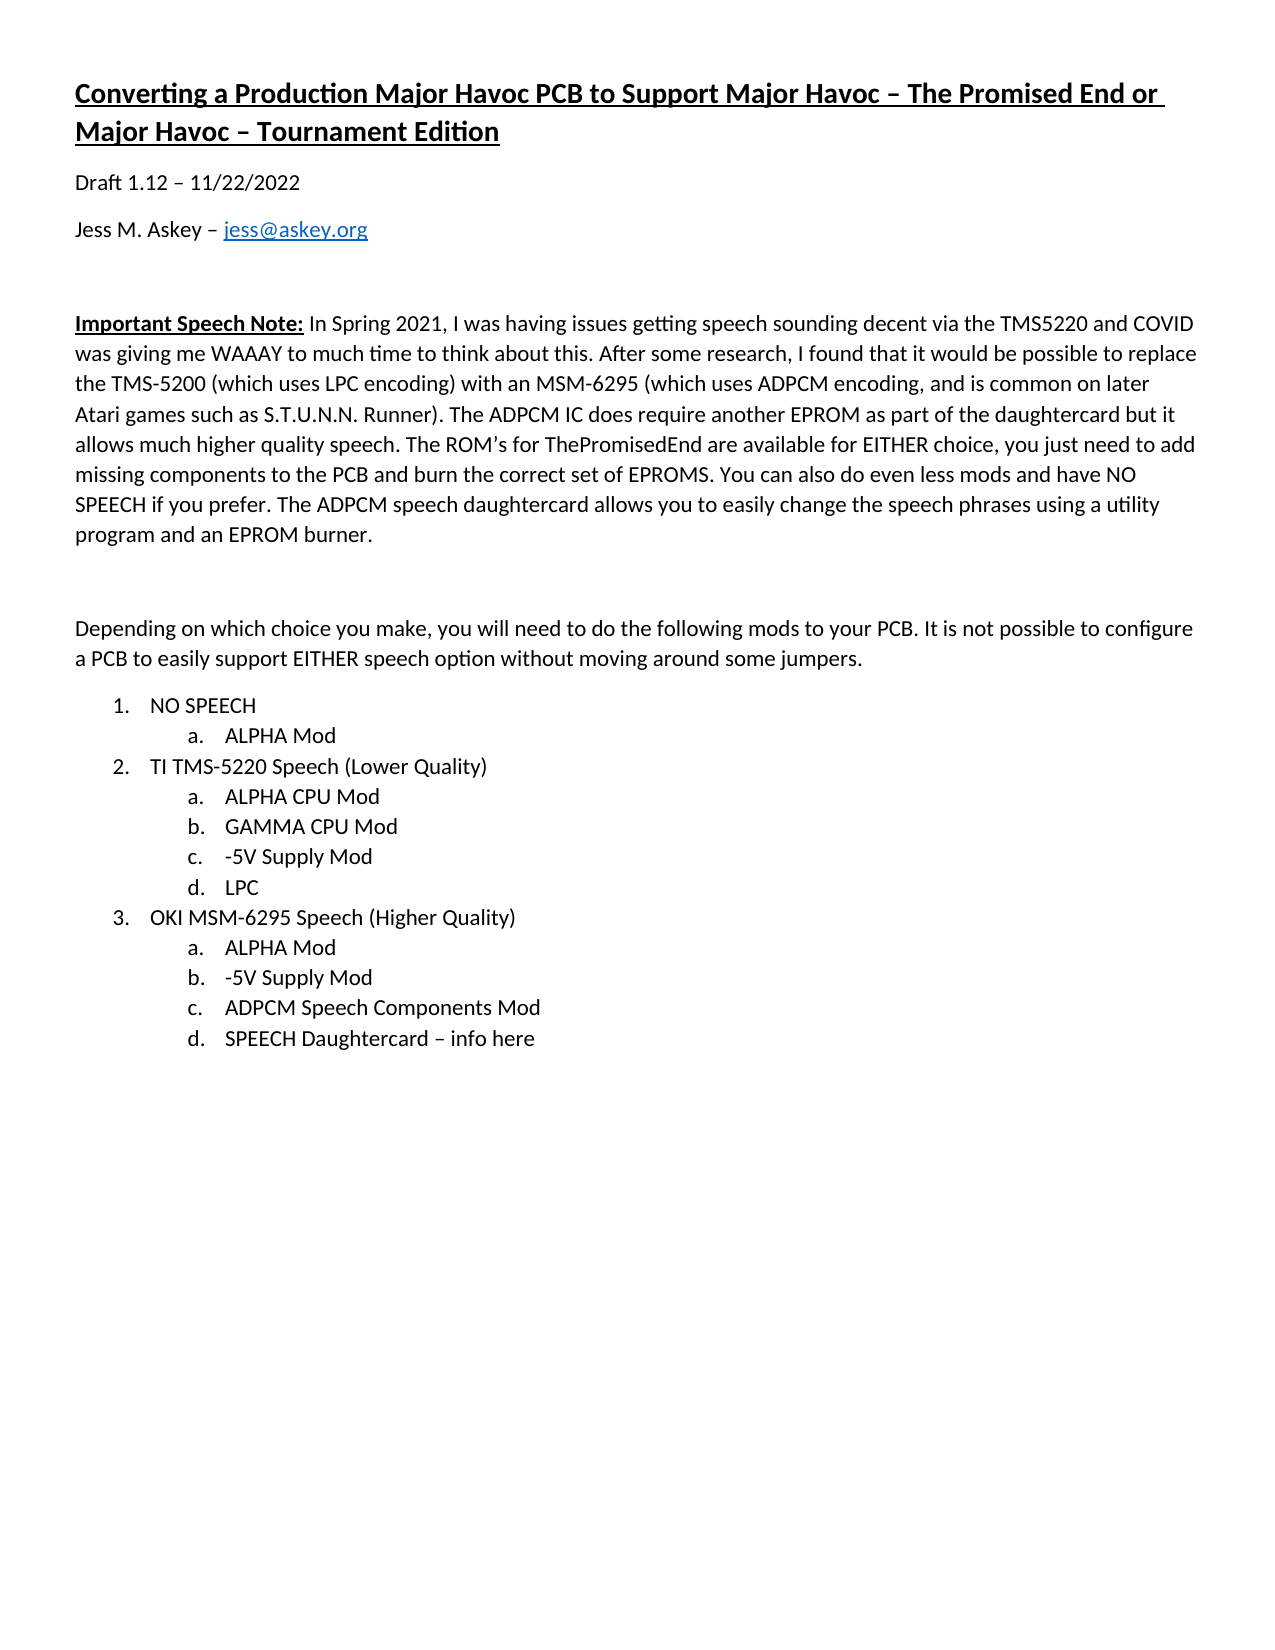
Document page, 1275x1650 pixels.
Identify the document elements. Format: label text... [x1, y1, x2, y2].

text Converting a Production Major Havoc PCB to Support Major Havoc – The Promised End or Major Havoc – Tournament Edition [75, 75, 1200, 149]
list -5V Supply Mod [187, 963, 1200, 991]
list ALPHA Mod [187, 722, 1200, 750]
list ALPHA CPU Mod [187, 782, 1200, 810]
list GAMMA CPU Mod [187, 812, 1200, 840]
text Depending on which choice you make, you will need to do the following mods to your PCB. It is not possible to configure a PCB to easily support EITHER speech option without moving around some jumpers. [75, 614, 1200, 673]
list -5V Supply Mod [187, 842, 1200, 871]
text Important Speech Note: In Spring 2021, I was having issues getting speech sounding decent via the TMS5220 and COVID was giving me WAAAY to much time to think about this. After some research, I found that it would be possible to replace the TMS-5200 (which uses LPC encoding) with an MSM-6295 (which uses ADPCM encoding, and is common on later Atari games such as S.T.U.N.N. Runner). The ADPCM IC does require another EPROM as part of the daughtercard but it allows much higher quality speech. The ROM’s for ThePromisedEnd are available for EITHER choice, you just need to add missing components to the PCB and burn the correct set of EPROMS. You can also do even less mods and have NO SPEECH if you prefer. The ADPCM speech daughtercard allows you to easily change the speech phrases using a utility program and an EPROM burner. [75, 309, 1200, 549]
text Jess M. Askey – jess@askey.org [75, 215, 1200, 243]
list ALPHA Mod [187, 933, 1200, 961]
list TI TMS-5220 Speech (Lower Quality) [112, 752, 1200, 780]
list NO SPEECH [112, 691, 1200, 719]
list LPC [187, 873, 1200, 901]
list SPEECH Daughtercard – info here [187, 1024, 1200, 1052]
list ADPCM Speech Components Mod [187, 993, 1200, 1022]
text Draft 1.12 – 11/22/2022 [75, 168, 1200, 197]
list OKI MSM-6295 Speech (Higher Quality) [112, 903, 1200, 931]
